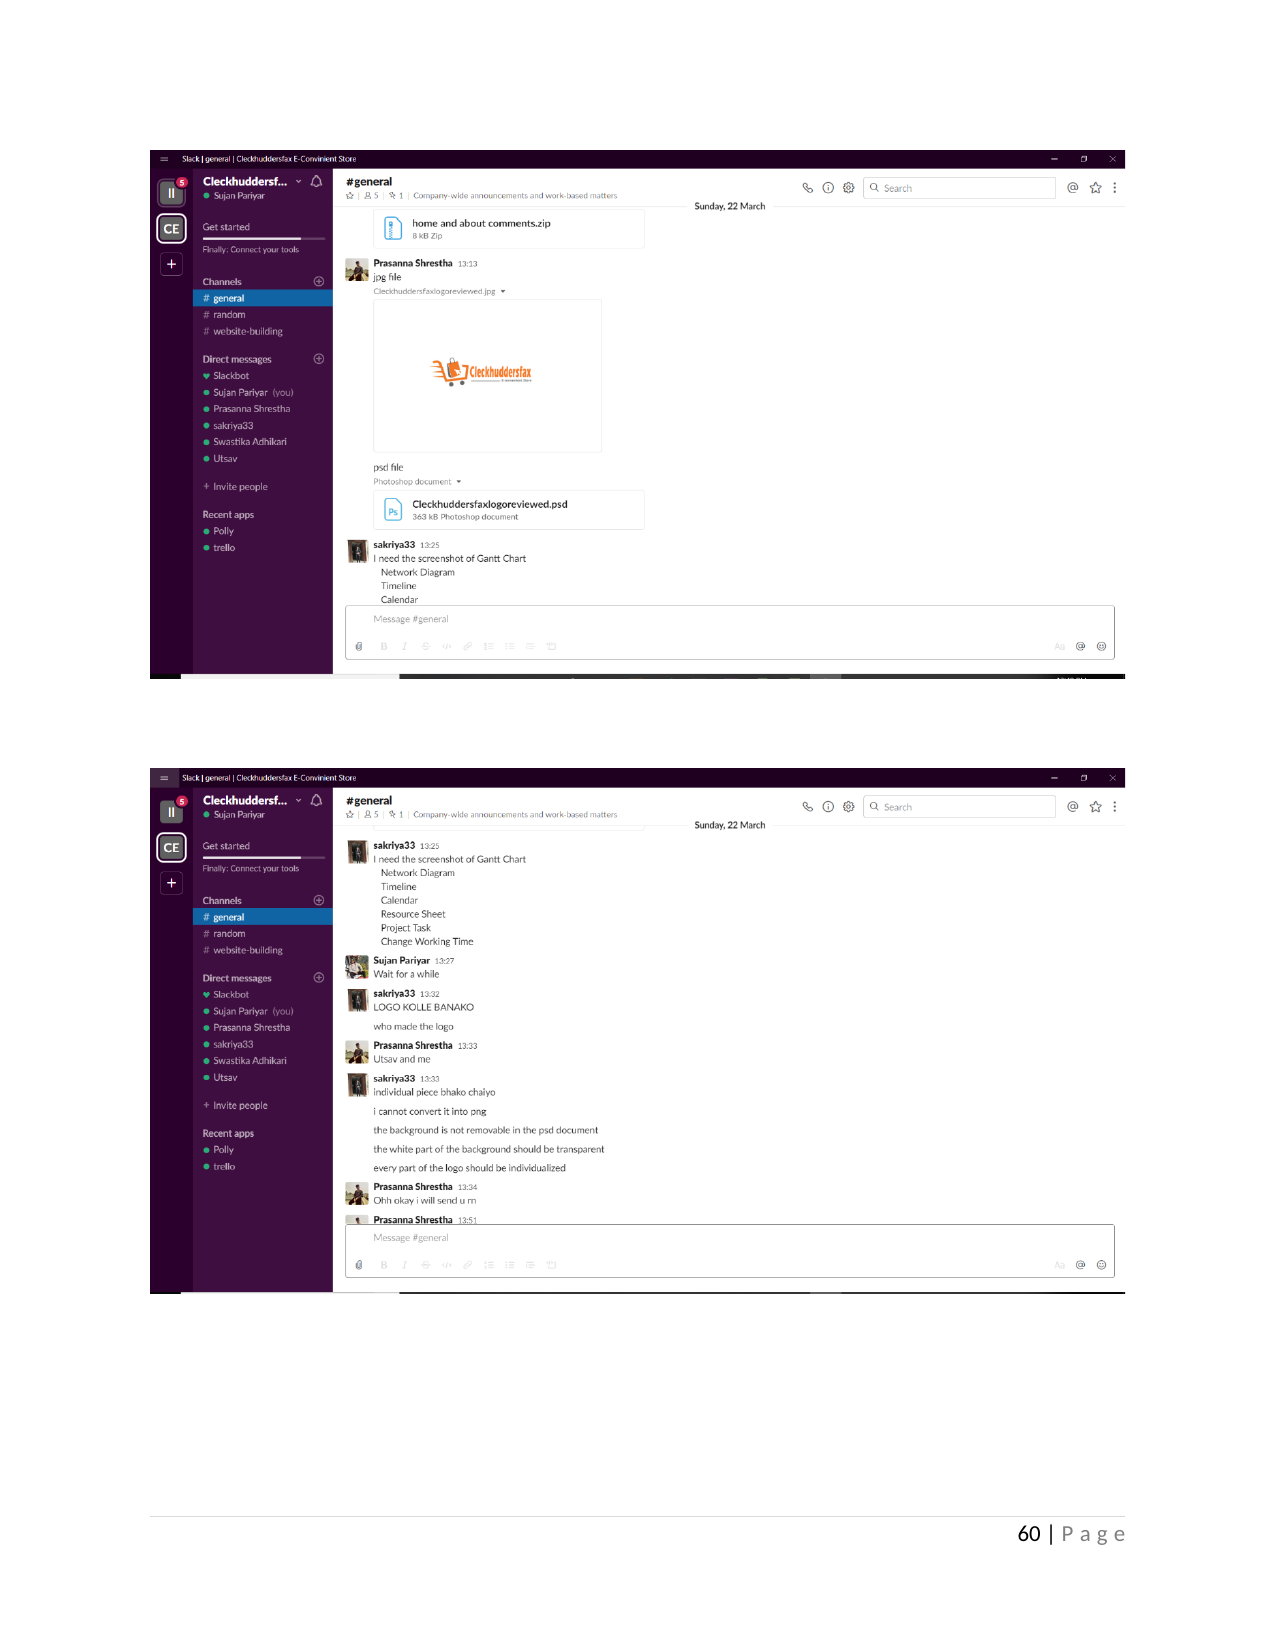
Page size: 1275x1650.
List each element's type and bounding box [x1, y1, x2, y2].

picture [150, 150, 1125, 679]
picture [150, 768, 1125, 1294]
